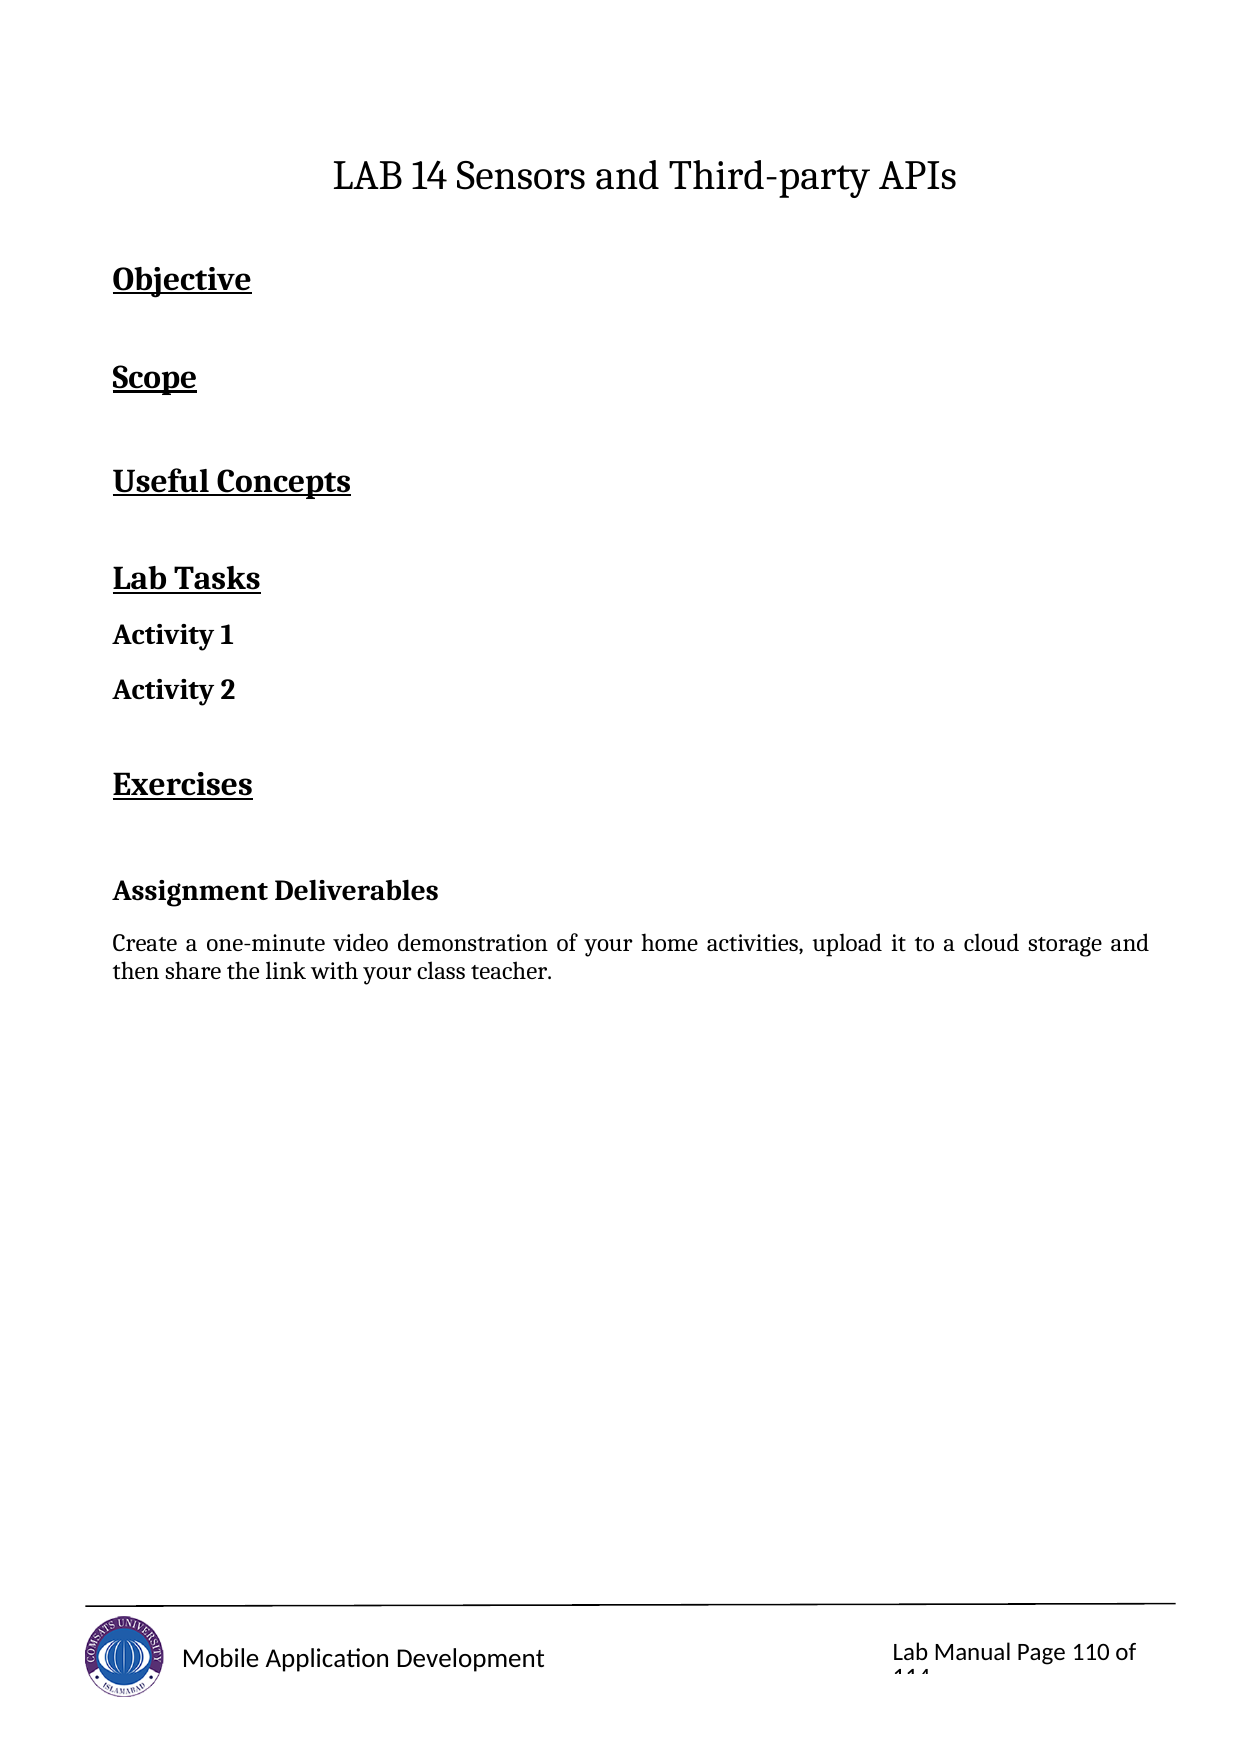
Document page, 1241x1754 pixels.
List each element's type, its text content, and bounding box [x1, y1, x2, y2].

subtitle Assignment Deliverables [112, 874, 1240, 908]
subtitle Lab Tasks [112, 559, 1240, 598]
subtitle Activity 1 [112, 618, 1240, 652]
subtitle LAB 14 Sensors and Third-party APIs [49, 152, 1240, 200]
subtitle Activity 2 [112, 673, 1240, 707]
subtitle Scope [112, 358, 1240, 396]
picture [85, 1616, 165, 1697]
text Create a one-minute video demonstration of your home activities, upload it to a cloud storage and then share the link with your class teacher. [112, 928, 1152, 986]
subtitle Exercises [112, 766, 1240, 804]
subtitle Objective [112, 260, 1240, 298]
subtitle Useful Concepts [112, 462, 1240, 500]
